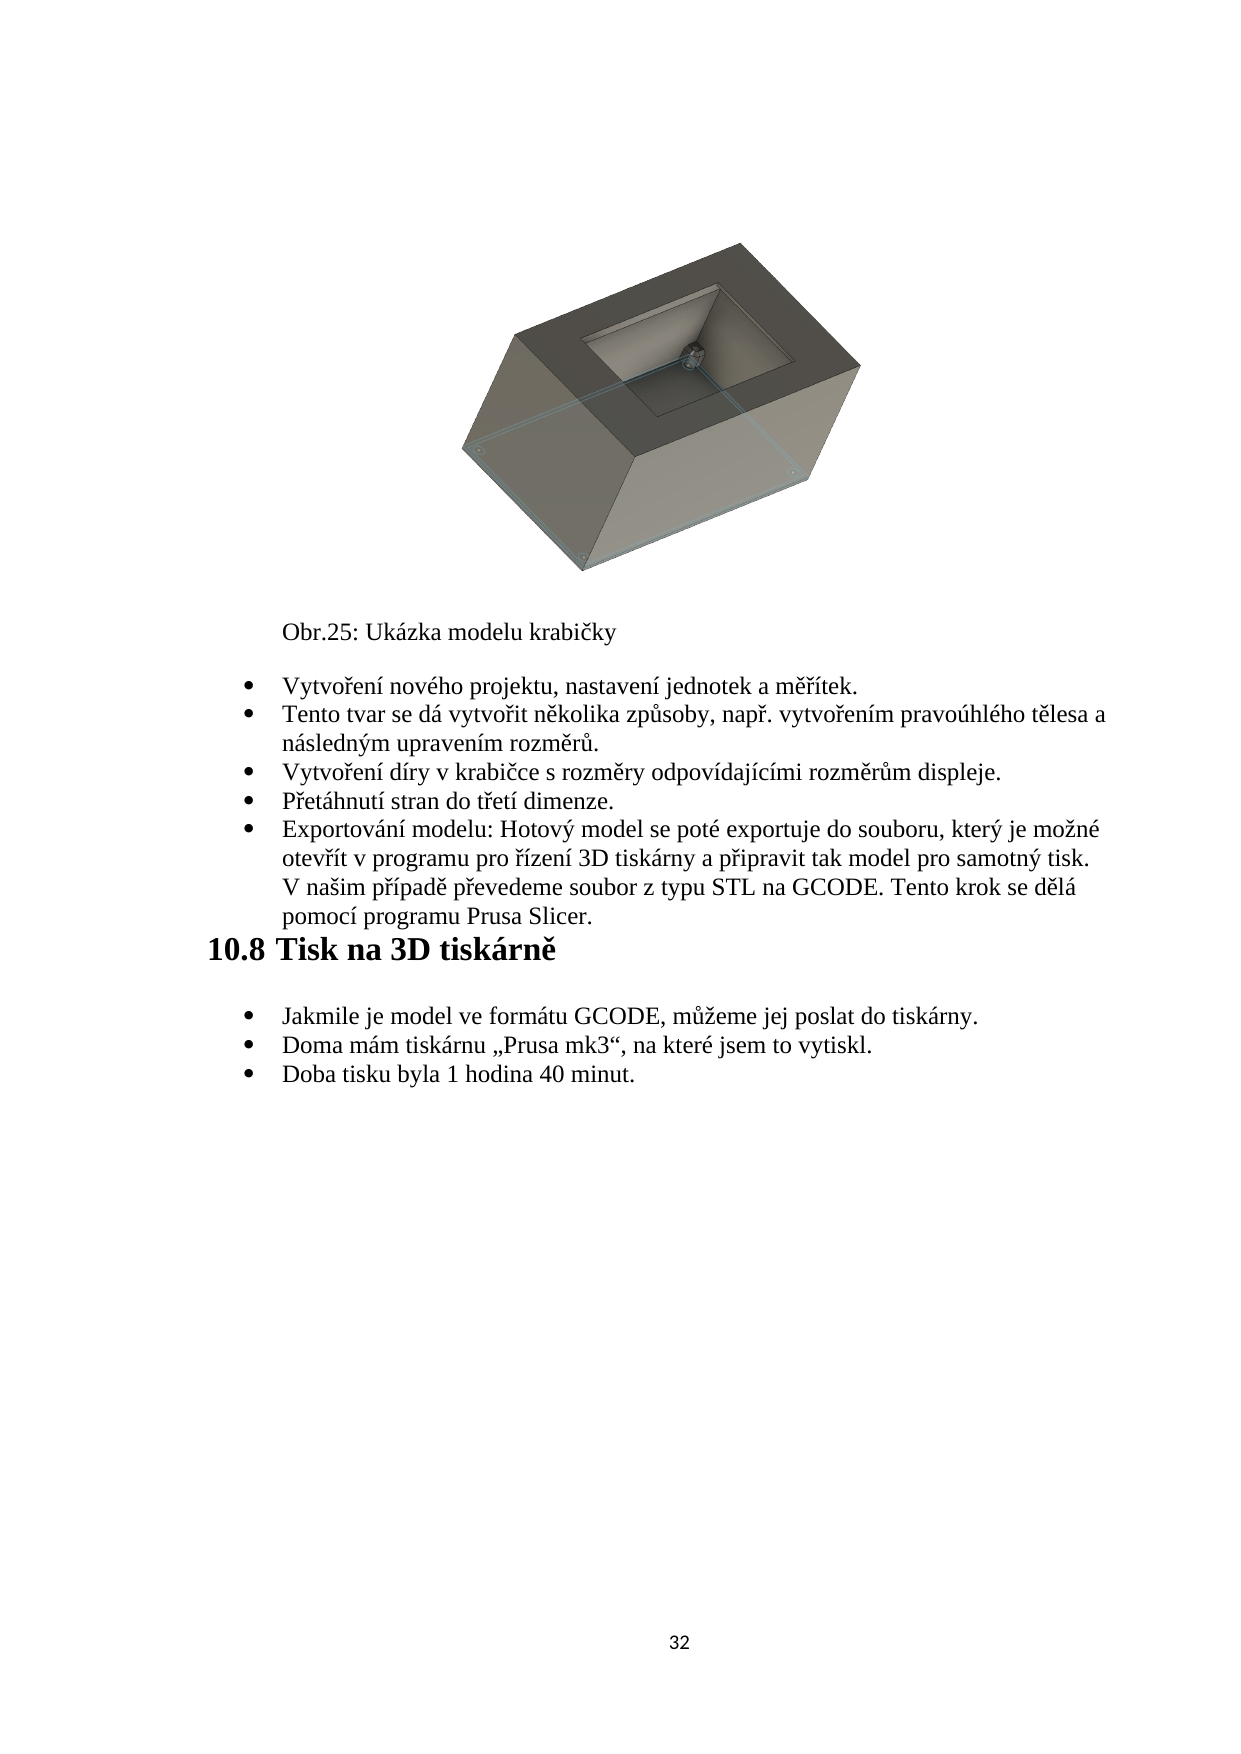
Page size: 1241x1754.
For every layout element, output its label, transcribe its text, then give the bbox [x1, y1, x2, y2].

list Vytvoření díry v krabičce s rozměry odpovídajícími rozměrům displeje. [244, 757, 1152, 786]
list Přetáhnutí stran do třetí dimenze. [244, 786, 1152, 814]
picture [206, 147, 1037, 617]
list Doma mám tiskárnu „Prusa mk3“, na které jsem to vytiskl. [244, 1030, 1152, 1059]
list Doba tisku byla 1 hodina 40 minut. [244, 1059, 1152, 1087]
subtitle Tisk na 3D tiskárně [207, 929, 1152, 968]
list Tento tvar se dá vytvořit několika způsoby, např. vytvořením pravoúhlého tělesa a následným upravením rozměrů. [244, 699, 1152, 757]
list Vytvoření nového projektu, nastavení jednotek a měřítek. [244, 671, 1152, 699]
list Jakmile je model ve formátu GCODE, můžeme jej poslat do tiskárny. [244, 1001, 1152, 1030]
list Obr.25: Ukázka modelu krabičky [282, 617, 1152, 646]
list Exportování modelu: Hotový model se poté exportuje do souboru, který je možné otevřít v programu pro řízení 3D tiskárny a připravit tak model pro samotný tisk. V našim případě převedeme soubor z typu STL na GCODE. Tento krok se dělá pomocí programu Prusa Slicer. [244, 814, 1152, 929]
